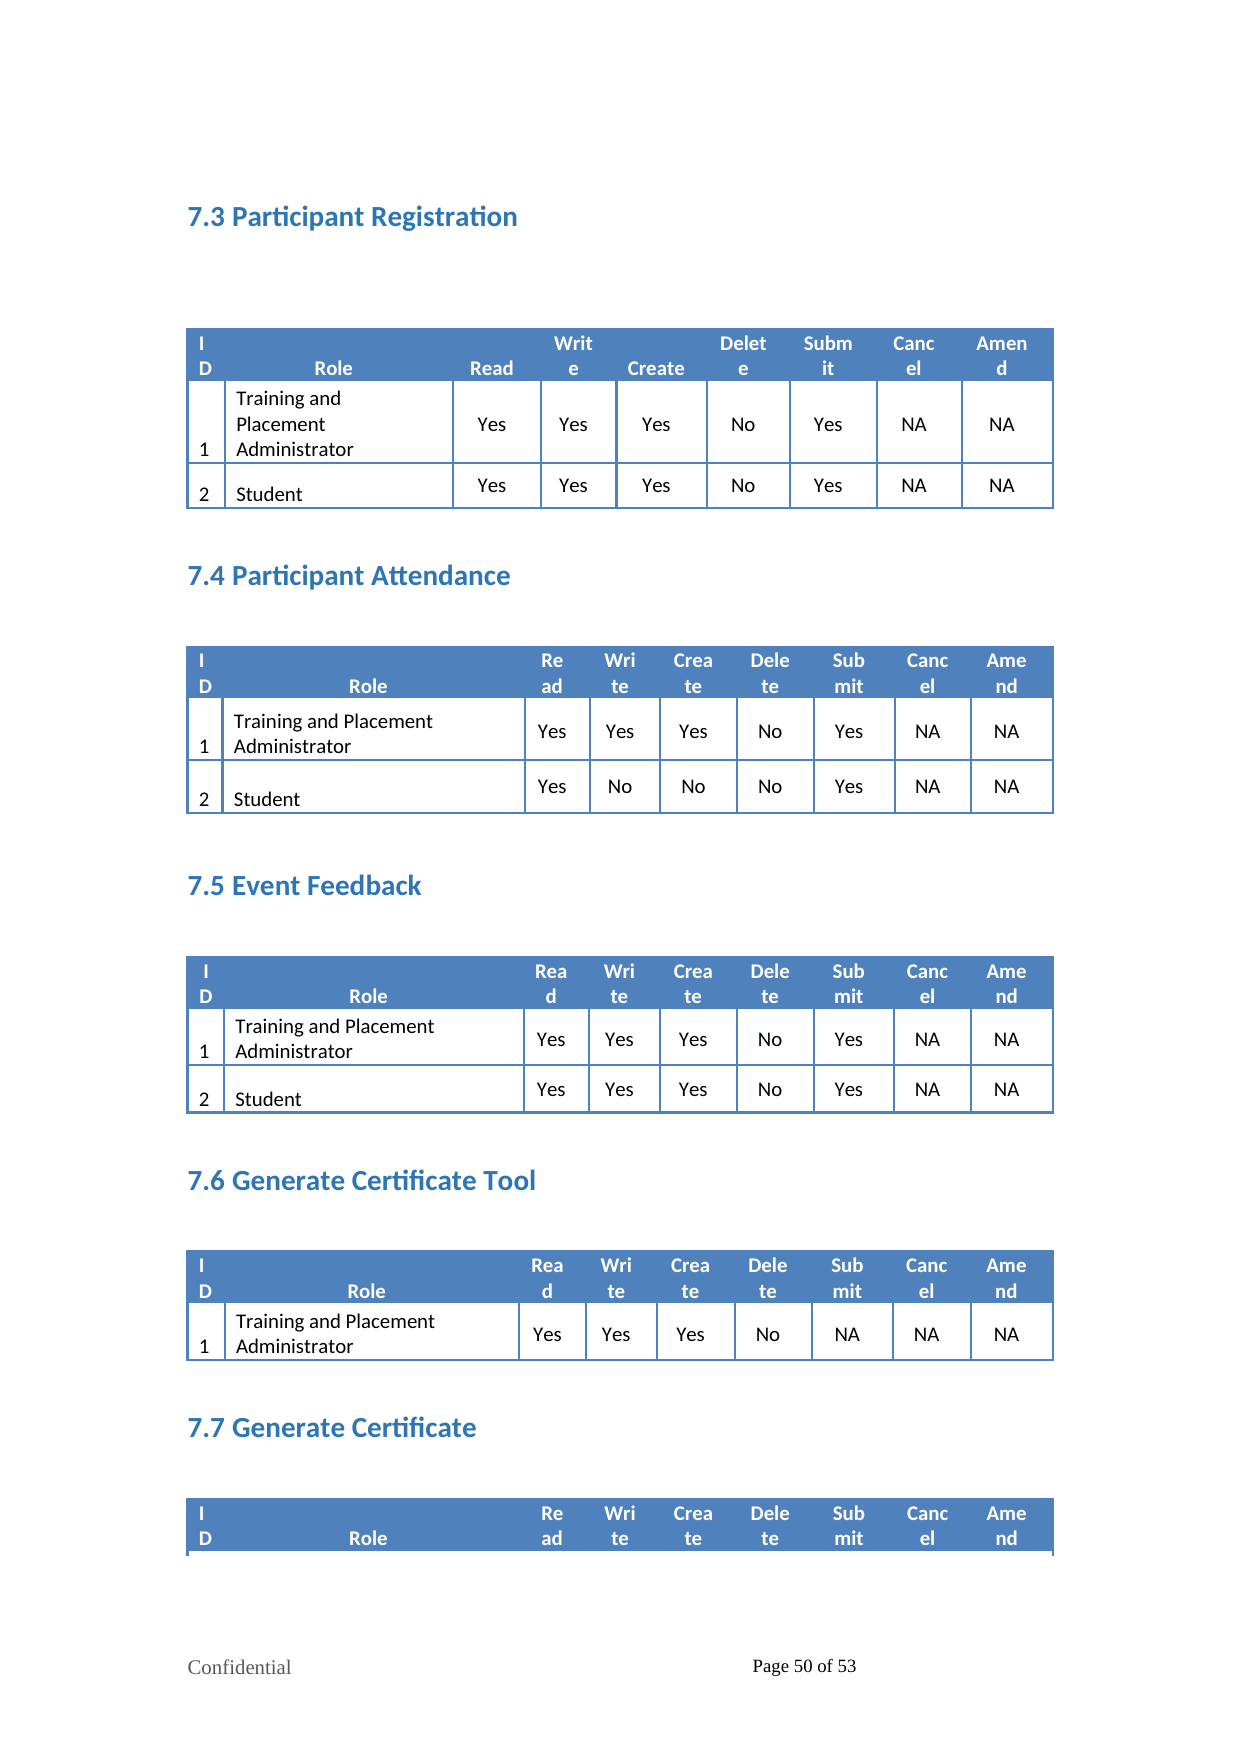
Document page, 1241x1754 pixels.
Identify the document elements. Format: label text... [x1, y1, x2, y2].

table_header Delete [738, 648, 813, 698]
table_cell 1 [189, 1308, 224, 1359]
table_header ID [189, 1500, 221, 1551]
table_cell Yes [542, 385, 615, 462]
table_header Delete [708, 330, 789, 381]
table_header ID [189, 958, 223, 1009]
table_header Cancel [896, 1500, 970, 1551]
table_header Amend [972, 1500, 1052, 1551]
table_cell Yes [618, 464, 706, 507]
table_cell Yes [661, 1013, 736, 1064]
table_cell Training and Placement Administrator [225, 1013, 523, 1064]
table_cell Yes [791, 464, 876, 507]
table_cell Student [224, 761, 524, 812]
table_header Amend [963, 330, 1052, 381]
table_cell NA [972, 761, 1052, 812]
table_cell Yes [590, 1066, 659, 1111]
table_header Submit [815, 648, 894, 698]
table_header Delete [738, 1500, 813, 1551]
table_header Delete [738, 958, 813, 1009]
subtitle Generate Certificate [187, 1409, 1053, 1445]
table_cell Yes [658, 1308, 734, 1359]
table_cell Yes [520, 1308, 585, 1359]
table_cell Yes [587, 1308, 656, 1359]
table_header Create [661, 1500, 736, 1551]
table_header Delete [736, 1253, 811, 1303]
table_cell NA [878, 385, 961, 462]
table_cell 2 [189, 1066, 223, 1111]
table_cell NA [963, 464, 1052, 507]
table_cell NA [895, 1013, 970, 1064]
table_header Create [658, 1253, 734, 1303]
table_header Role [224, 648, 524, 698]
table_header Create [661, 648, 736, 698]
table_header Submit [815, 958, 893, 1009]
table_cell NA [896, 761, 970, 812]
table_cell 1 [189, 1013, 223, 1064]
table_cell Student [225, 1066, 523, 1111]
table_cell Yes [661, 703, 736, 759]
table_cell NA [813, 1308, 892, 1359]
table_header Write [542, 330, 615, 381]
table_header ID [189, 1253, 224, 1303]
table_cell Yes [791, 385, 876, 462]
subtitle Participant Attendance [187, 557, 1053, 592]
table_header Read [454, 330, 540, 381]
subtitle Generate Certificate Tool [187, 1162, 1053, 1197]
table_header Cancel [878, 330, 961, 381]
table_header Read [525, 958, 588, 1009]
table_header Cancel [894, 1253, 970, 1303]
table_header Create [661, 958, 736, 1009]
table_header ID [189, 330, 224, 381]
table_cell No [708, 385, 789, 462]
table_cell Yes [454, 464, 540, 507]
table_cell Yes [815, 761, 894, 812]
table_header Read [526, 1500, 589, 1551]
table_cell Yes [591, 703, 659, 759]
table_cell Yes [525, 1013, 588, 1064]
table_header Submit [813, 1253, 892, 1303]
table_cell Yes [815, 1066, 893, 1111]
table_header Submit [815, 1500, 894, 1551]
table_cell Yes [454, 385, 540, 462]
table_header Cancel [896, 648, 970, 698]
table_cell Training and Placement Administrator [224, 703, 524, 759]
table_header Read [526, 648, 589, 698]
subtitle Event Feedback [187, 867, 1053, 902]
table_header Create [618, 330, 706, 381]
table_cell No [738, 703, 813, 759]
table_cell Yes [526, 703, 589, 759]
table_header Submit [791, 330, 876, 381]
table_header ID [189, 648, 221, 698]
table_cell Yes [815, 1013, 893, 1064]
table_cell 2 [189, 761, 221, 812]
table_cell NA [972, 1013, 1052, 1064]
table_header Role [226, 1253, 518, 1303]
table_cell No [736, 1308, 811, 1359]
subtitle Participant Registration [187, 198, 1053, 234]
table_header Write [591, 1500, 659, 1551]
table_cell NA [894, 1308, 970, 1359]
table_header Read [520, 1253, 585, 1303]
table_cell No [738, 1013, 813, 1064]
table_cell NA [972, 1308, 1052, 1359]
table_cell Yes [525, 1066, 588, 1111]
table_cell Yes [618, 385, 706, 462]
table_cell Training and Placement Administrator [226, 385, 452, 462]
table_cell No [591, 761, 659, 812]
table_cell Training and Placement Administrator [226, 1308, 518, 1359]
table_cell NA [963, 385, 1052, 462]
table_cell 1 [189, 703, 221, 759]
table_cell Yes [526, 761, 589, 812]
table_cell NA [972, 1066, 1052, 1111]
table_header Amend [972, 648, 1052, 698]
table_cell Yes [590, 1013, 659, 1064]
table_cell Student [226, 464, 452, 507]
table_header Write [591, 648, 659, 698]
table_header Role [224, 1500, 524, 1551]
table_cell 2 [189, 464, 224, 507]
table_header Role [225, 958, 523, 1009]
table_header Amend [972, 1253, 1052, 1303]
table_cell Yes [542, 464, 615, 507]
table_header Write [590, 958, 659, 1009]
table_header Cancel [895, 958, 970, 1009]
table_cell No [738, 761, 813, 812]
table_cell Yes [815, 703, 894, 759]
table_cell NA [896, 703, 970, 759]
table_cell 1 [189, 385, 224, 462]
table_cell Yes [661, 1066, 736, 1111]
table_cell No [708, 464, 789, 507]
table_cell NA [878, 464, 961, 507]
table_cell No [738, 1066, 813, 1111]
table_cell No [661, 761, 736, 812]
table_cell NA [895, 1066, 970, 1111]
table_header Role [226, 330, 452, 381]
table_header Write [587, 1253, 656, 1303]
table_cell NA [972, 703, 1052, 759]
table_header Amend [972, 958, 1052, 1009]
